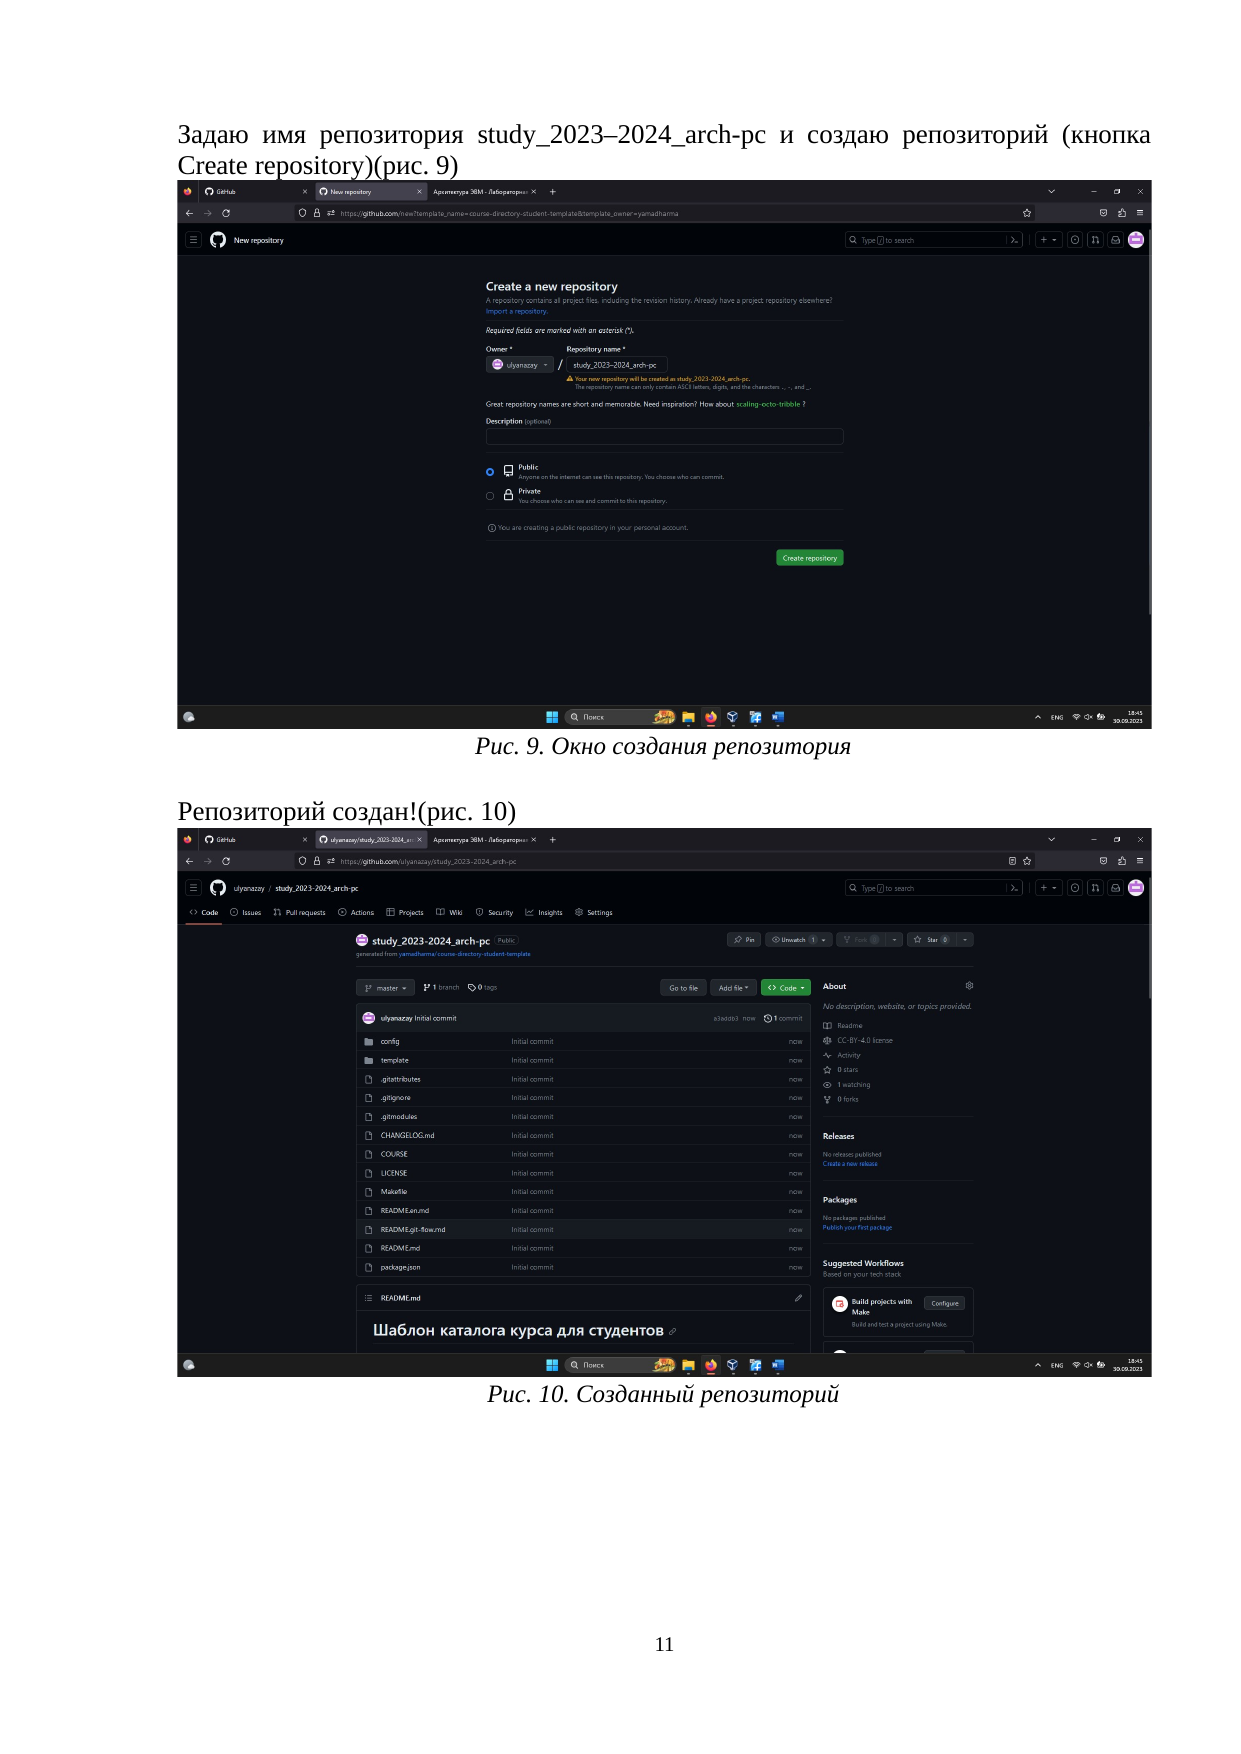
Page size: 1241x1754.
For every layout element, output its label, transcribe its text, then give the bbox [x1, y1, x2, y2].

list Рис. 10. Созданный репозиторий [177, 1379, 1152, 1408]
list Репозиторий создан!(рис. 10) [177, 795, 1152, 826]
picture [177, 828, 1152, 1377]
list Рис. 9. Окно создания репозитория [177, 731, 1152, 759]
picture [177, 180, 1152, 729]
text Задаю имя репозитория study_2023–2024_arсh-pc и создаю репозиторий (кнопка Create repository)(рис. 9) [177, 118, 1152, 180]
